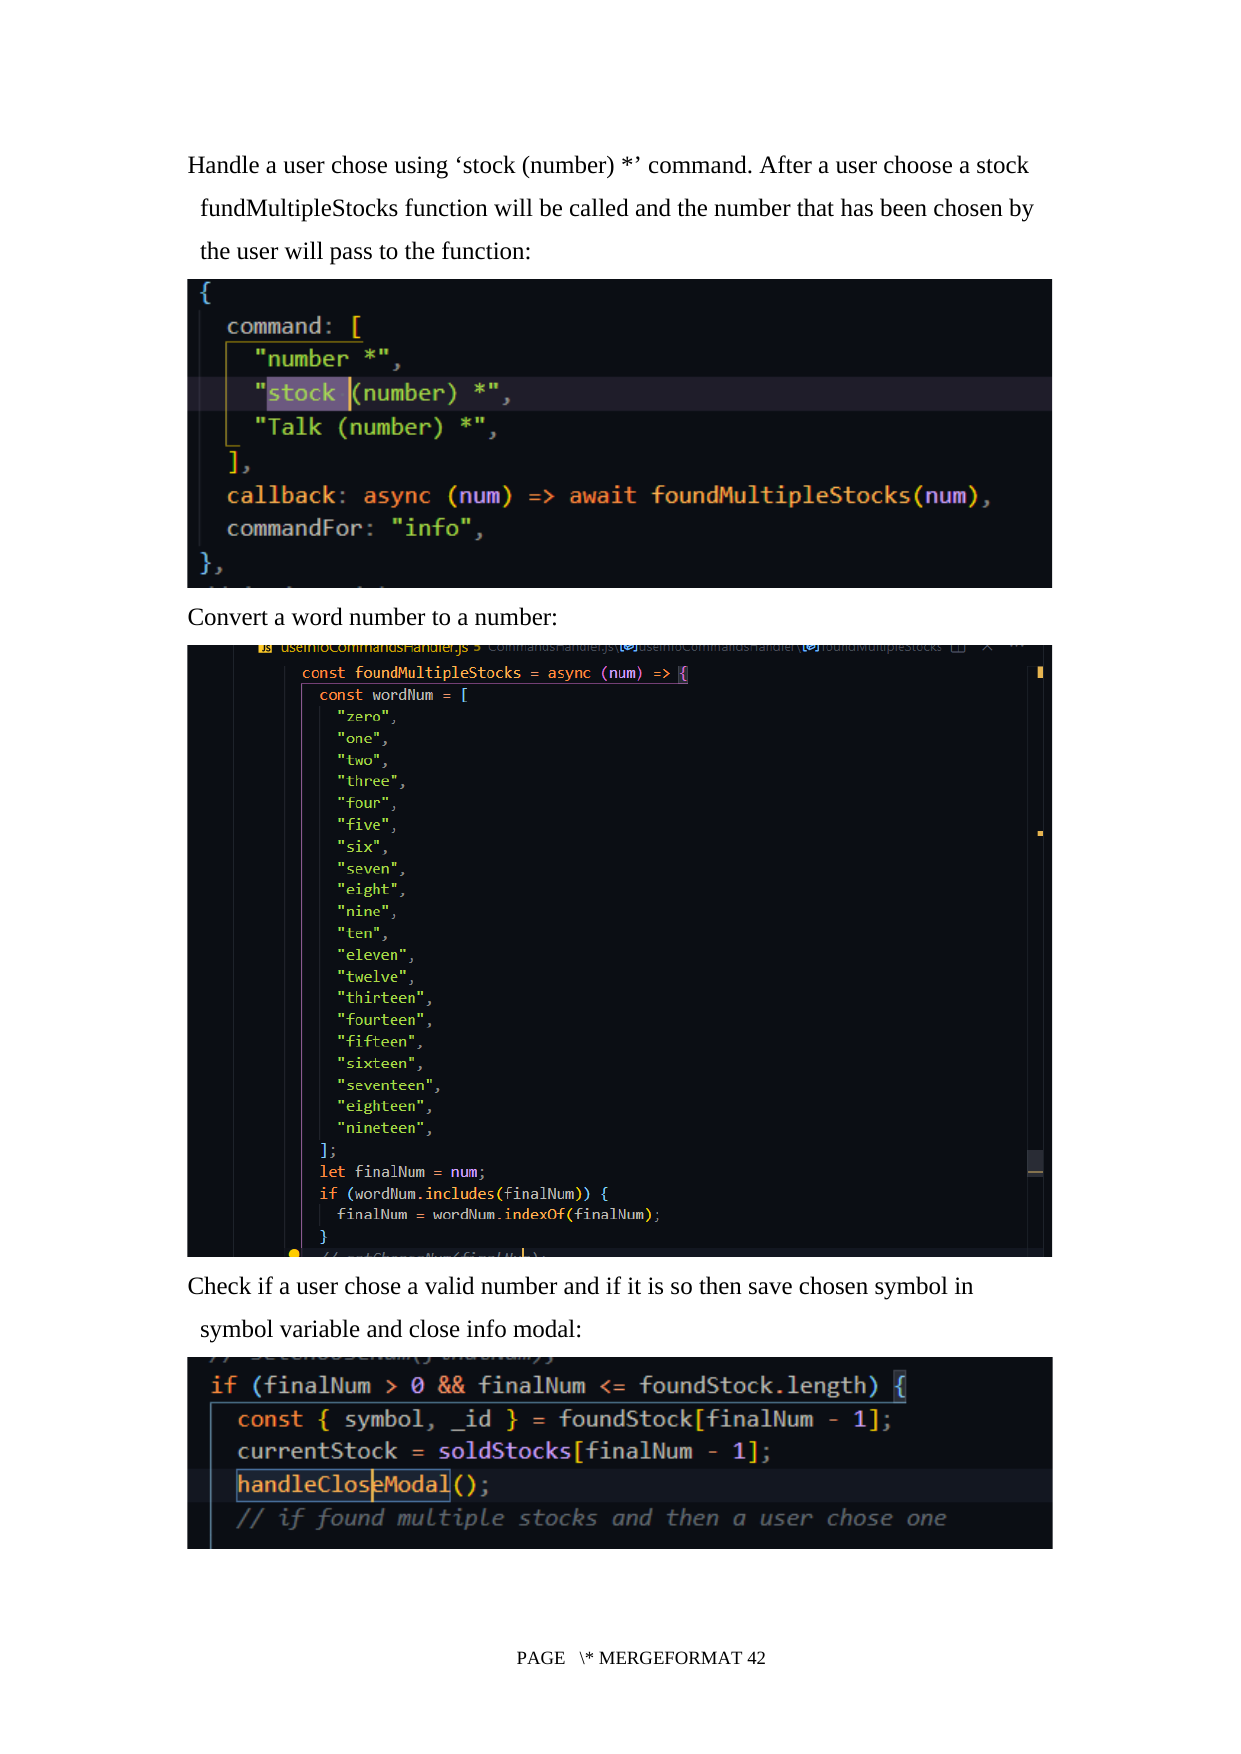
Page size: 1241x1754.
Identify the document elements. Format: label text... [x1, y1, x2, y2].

picture [187, 279, 1053, 588]
text Handle a user chose using ‘stock (number) *’ command. After a user choose a stock fundMultipleStocks function will be called and the number that has been chosen by the user will pass to the function: [187, 150, 1053, 265]
text Convert a word number to a number: [187, 602, 1053, 631]
text Check if a user chose a valid number and if it is so then save chosen symbol in symbol variable and close info modal: [187, 1271, 1053, 1343]
picture [187, 1357, 1053, 1549]
picture [187, 645, 1053, 1257]
